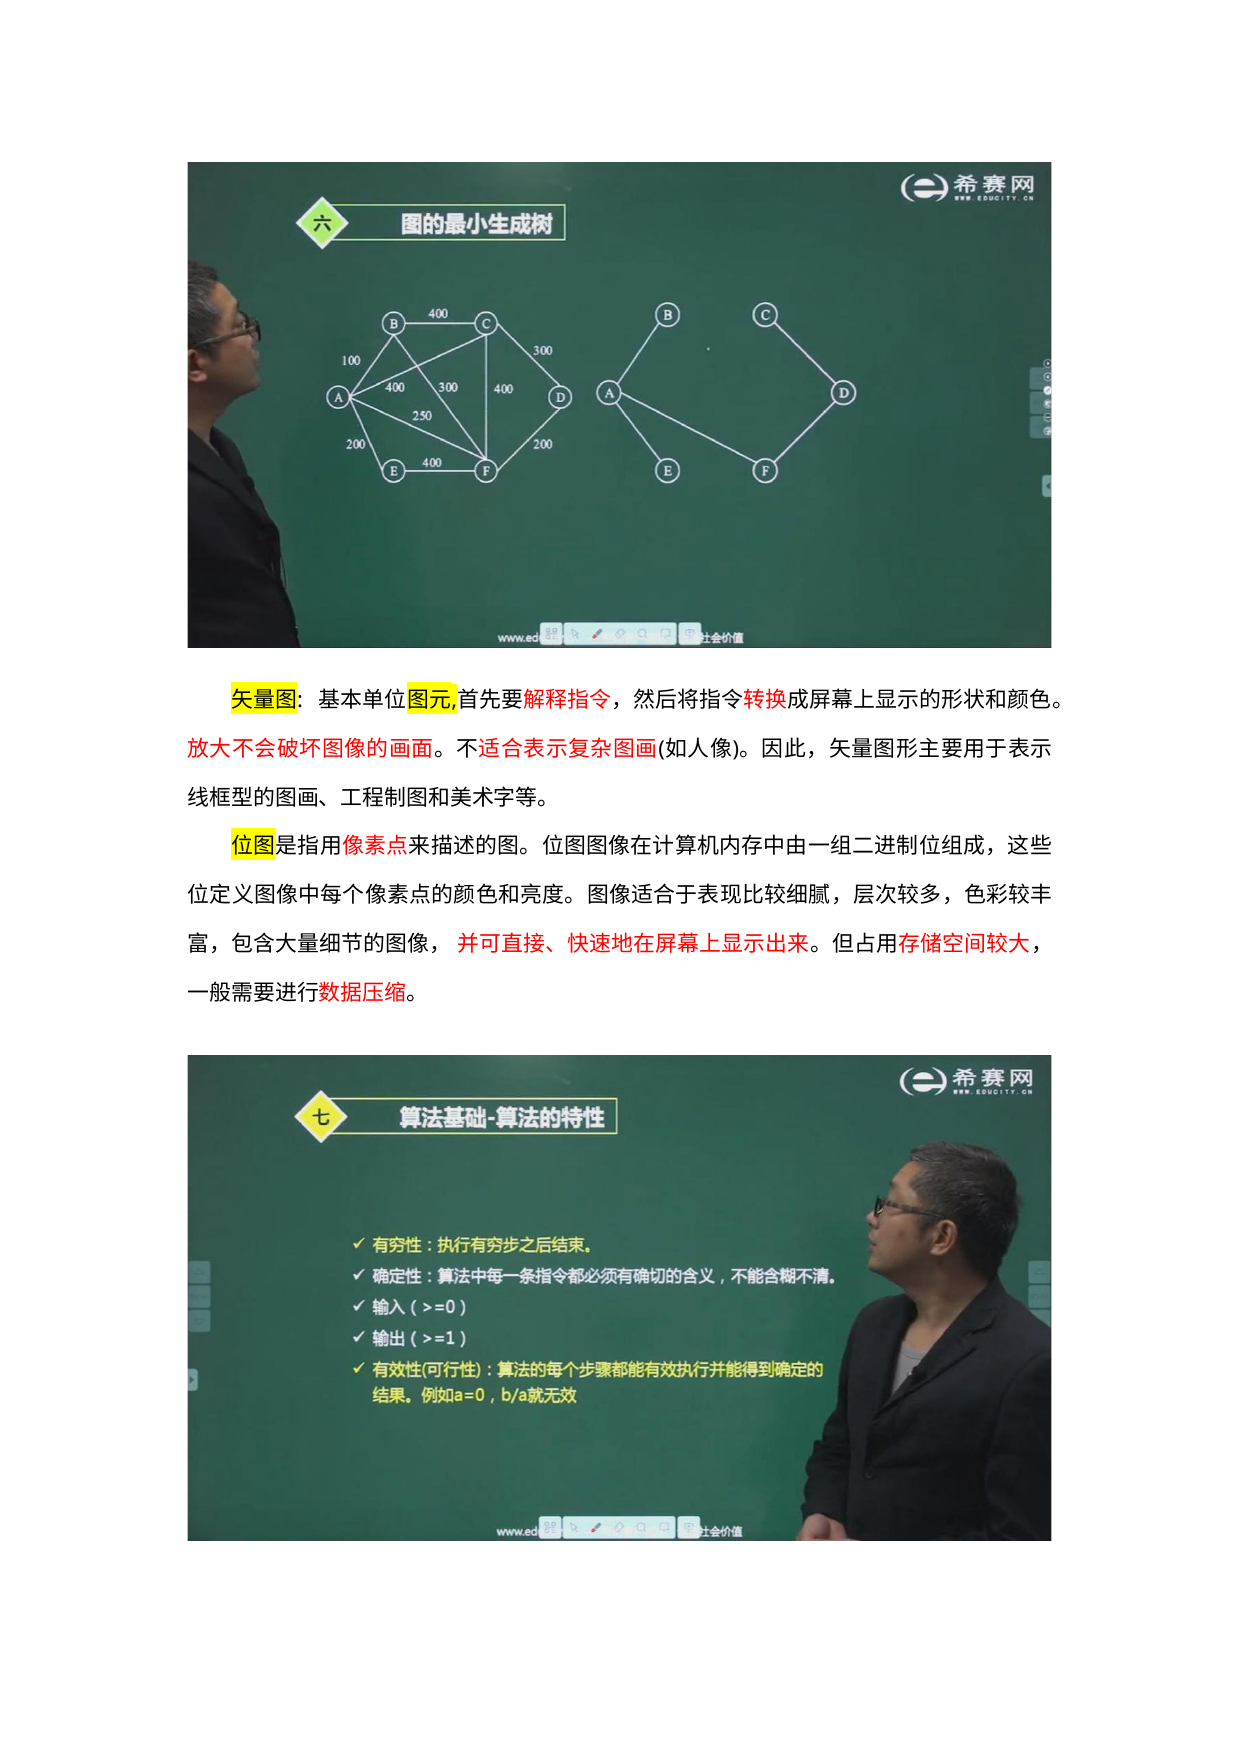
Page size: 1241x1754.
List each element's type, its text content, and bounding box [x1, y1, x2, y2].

text 位图是指用像素点来描述的图。位图图像在计算机内存中由一组二进制位组成，这些位定义图像中每个像素点的颜色和亮度。图像适合于表现比较细腻，层次较多，色彩较丰富，包含大量细节的图像， 并可直接、快速地在屏幕上显示出来。但占用存储空间较大，一般需要进行数据压缩。 [187, 828, 1053, 1007]
picture [187, 1055, 1052, 1541]
text 矢量图: 基本单位图元,首先要解释指令，然后将指令转换成屏幕上显示的形状和颜色。放大不会破坏图像的画面。不适合表示复杂图画(如人像)。因此，矢量图形主要用于表示线框型的图画、工程制图和美术字等。 [187, 682, 1053, 812]
picture [187, 162, 1052, 648]
